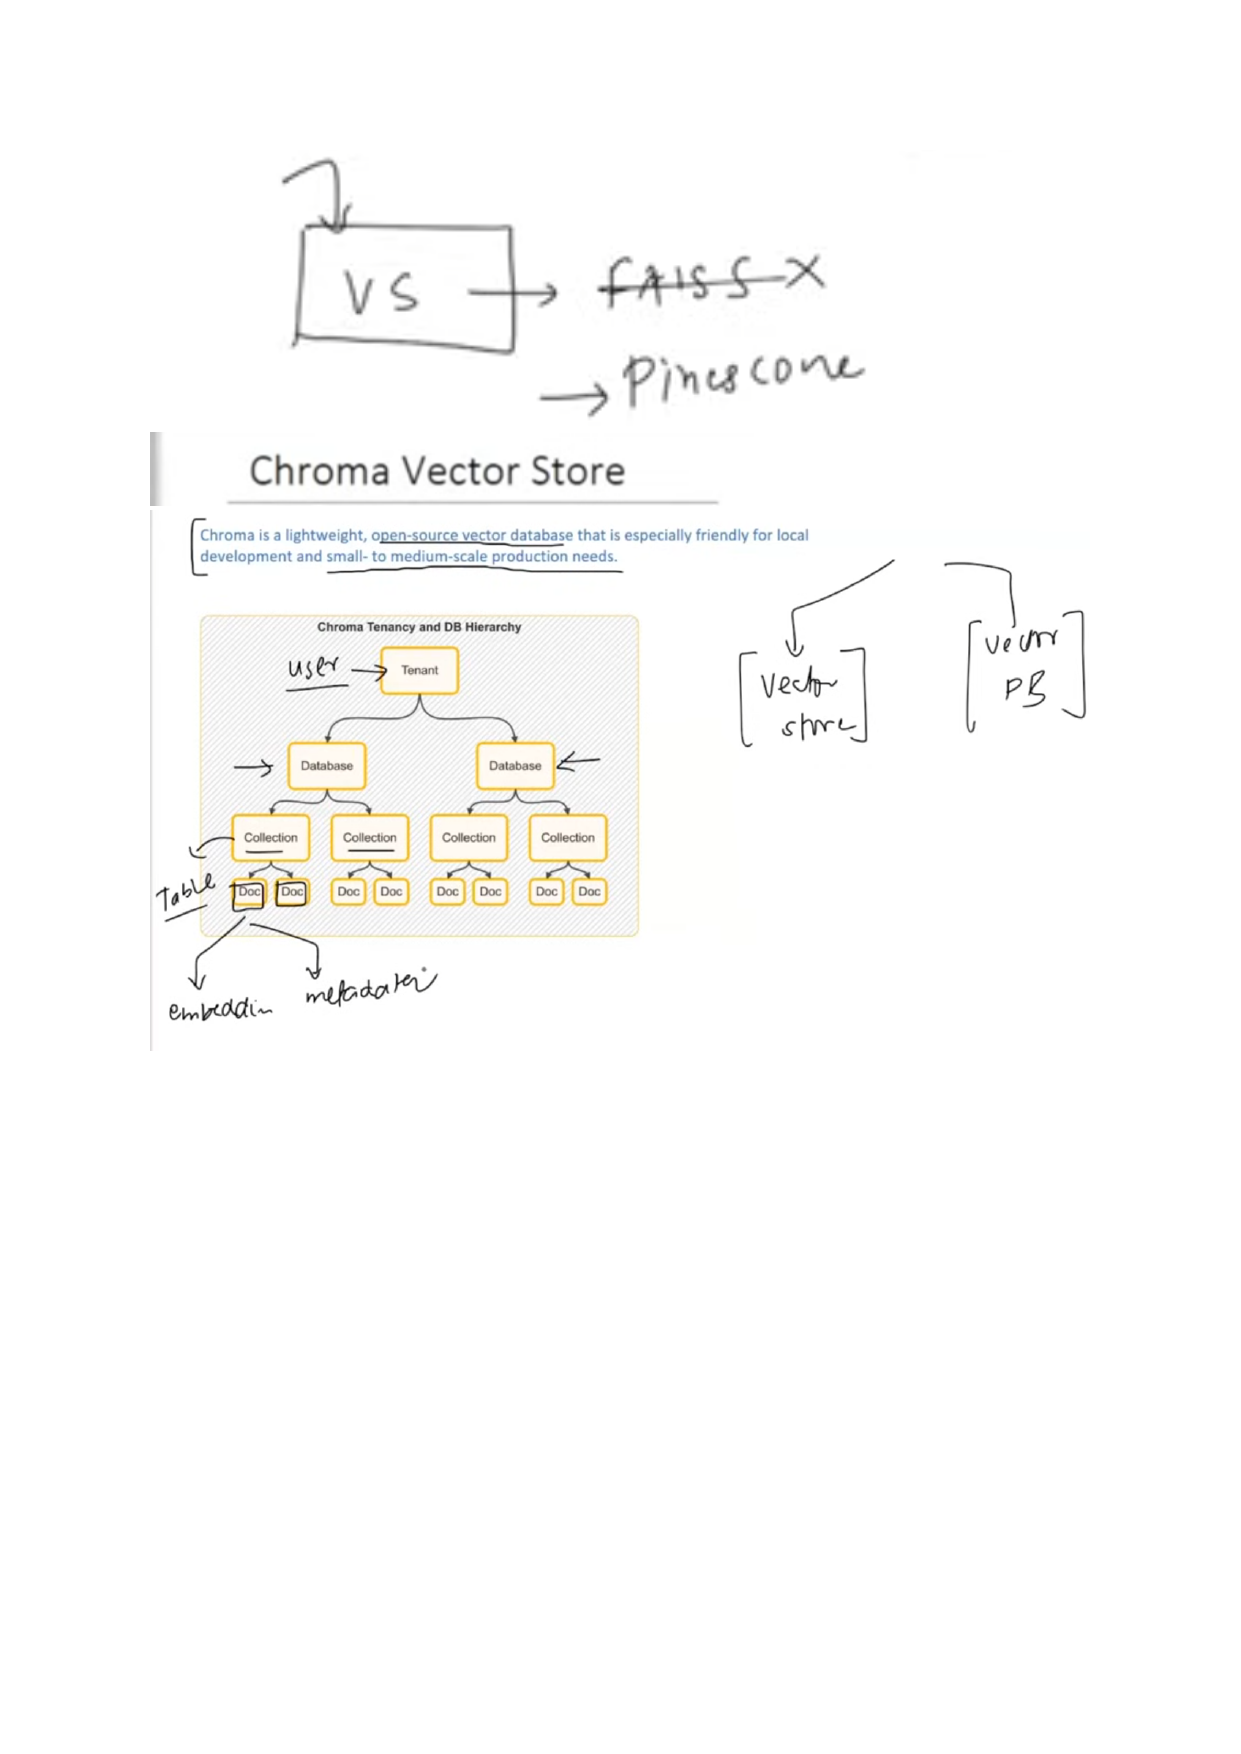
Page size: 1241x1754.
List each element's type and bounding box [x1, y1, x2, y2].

picture [150, 510, 1091, 1051]
picture [150, 432, 1091, 506]
picture [150, 150, 1091, 428]
